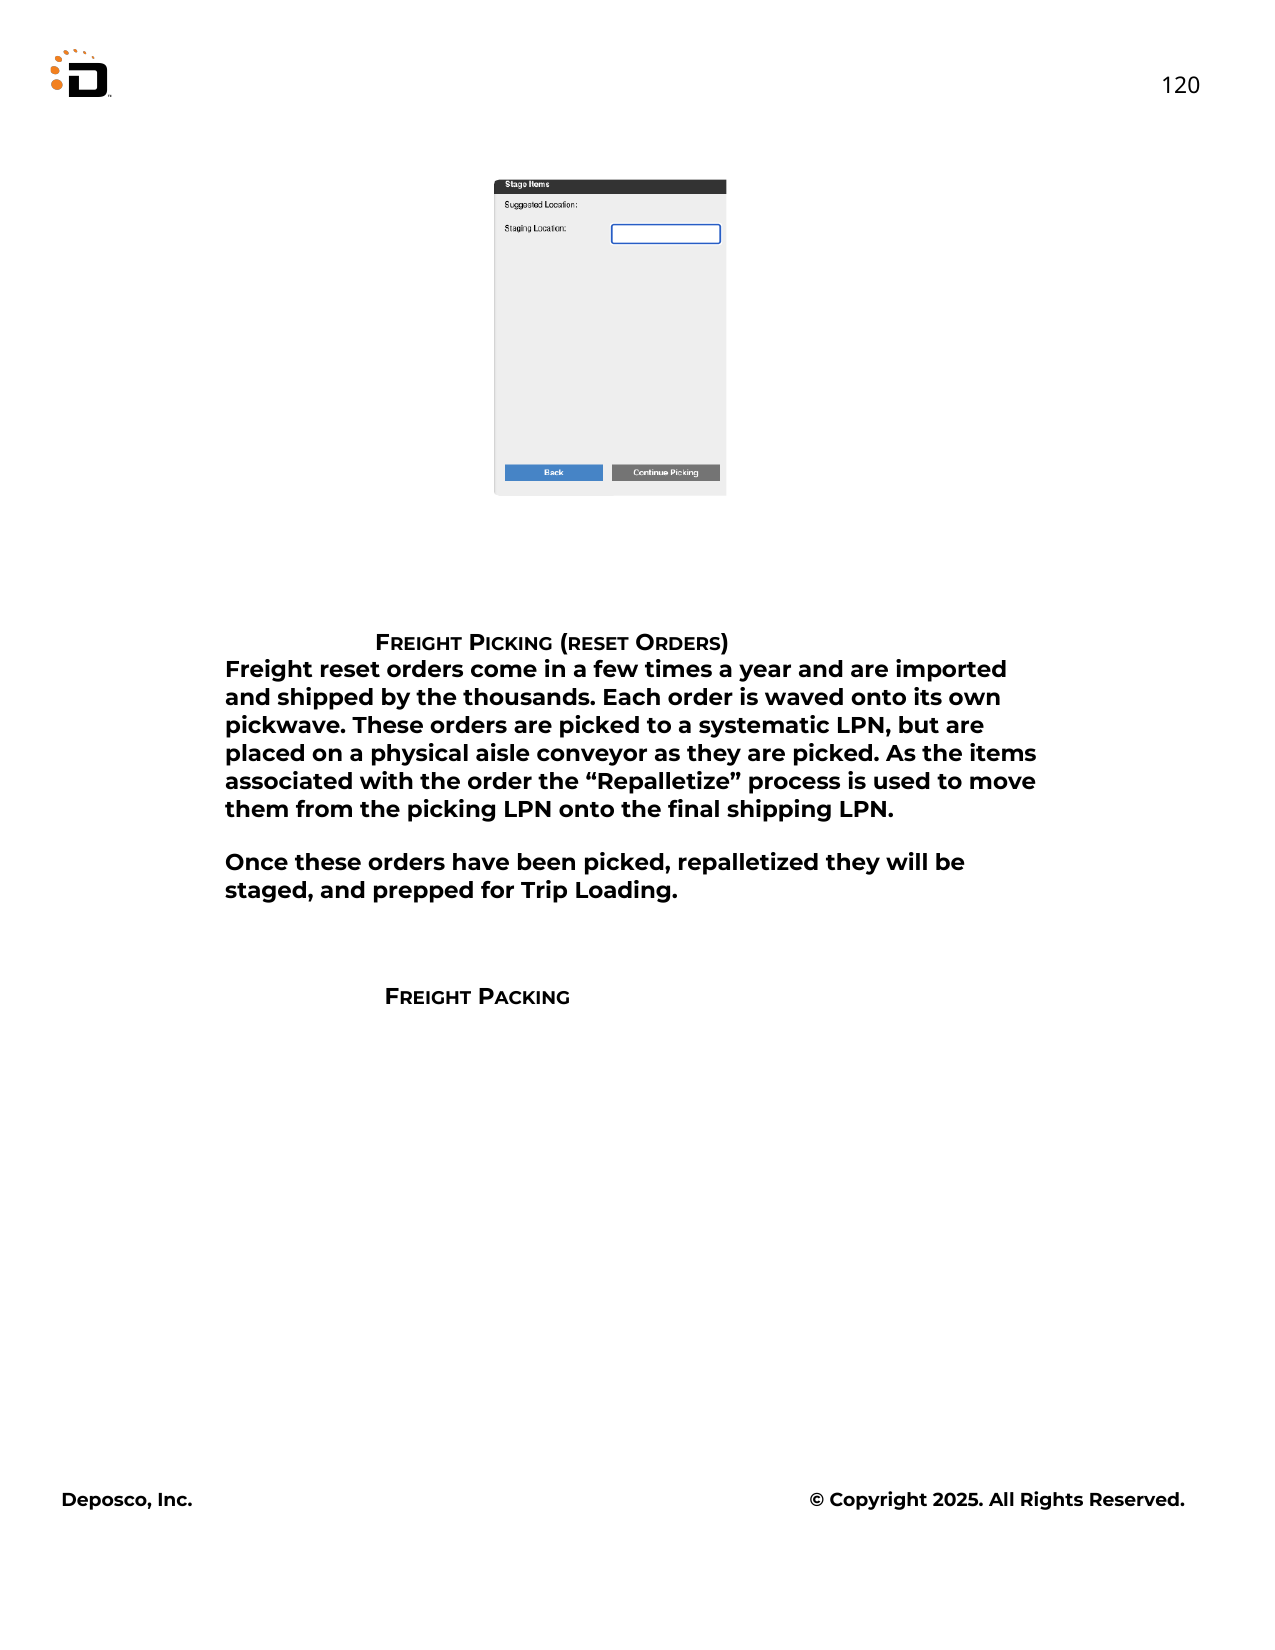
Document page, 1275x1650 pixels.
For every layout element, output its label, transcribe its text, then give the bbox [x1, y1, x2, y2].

picture [50, 49, 112, 97]
picture [486, 168, 727, 504]
text Freight reset orders come in a few times a year and are imported and shipped by the thousands. Each order is waved onto its own pickwave. These orders are picked to a systematic LPN, but are placed on a physical aisle conveyor as they are picked. As the items associated with the order the “Repalletize” process is used to move them from the picking LPN onto the final shipping LPN. [225, 656, 1050, 823]
subtitle Freight Packing [384, 982, 1050, 1010]
subtitle Freight Picking (reset Orders) [300, 628, 1050, 656]
text Once these orders have been picked, repalletized they will be staged, and prepped for Trip Loading. [225, 848, 1050, 904]
